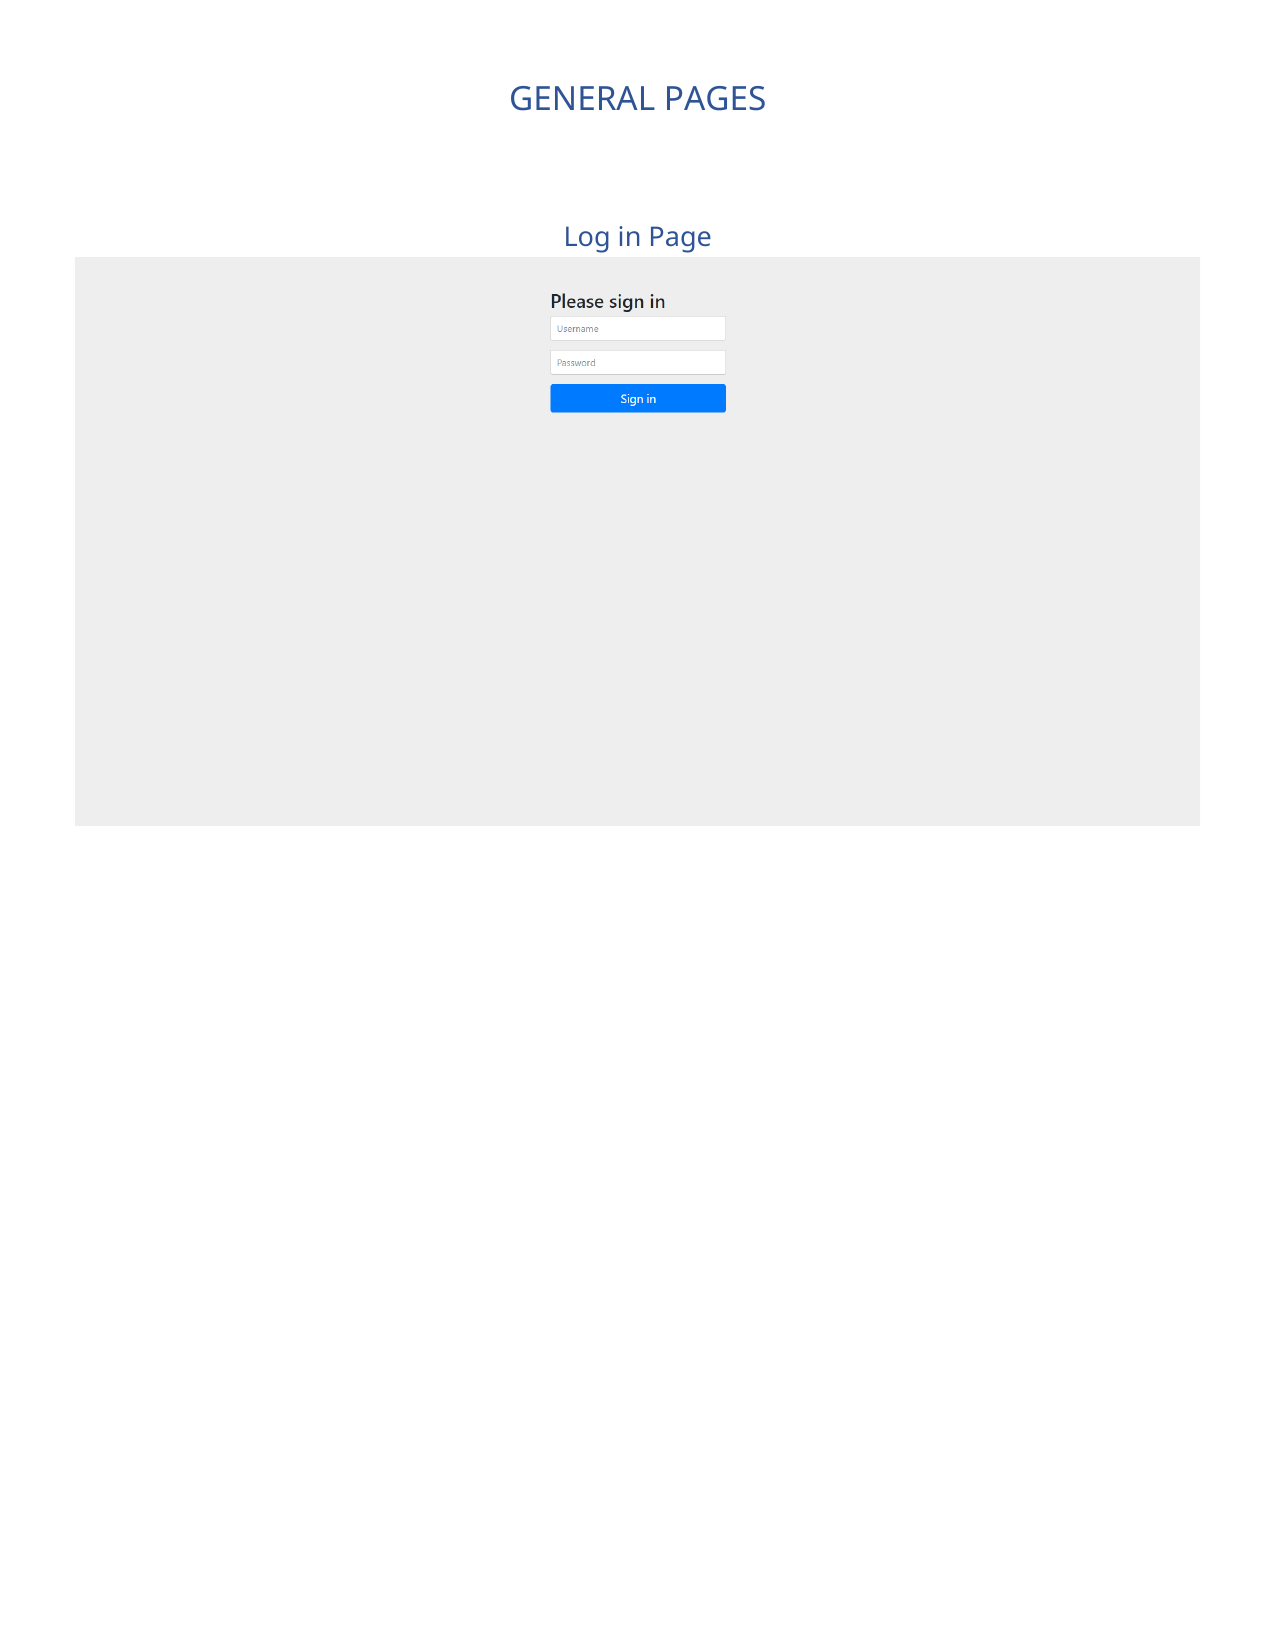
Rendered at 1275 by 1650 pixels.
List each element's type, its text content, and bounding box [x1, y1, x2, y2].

picture [75, 257, 1200, 826]
subtitle GENERAL PAGES [75, 75, 1200, 120]
subtitle Log in Page [75, 218, 1200, 254]
